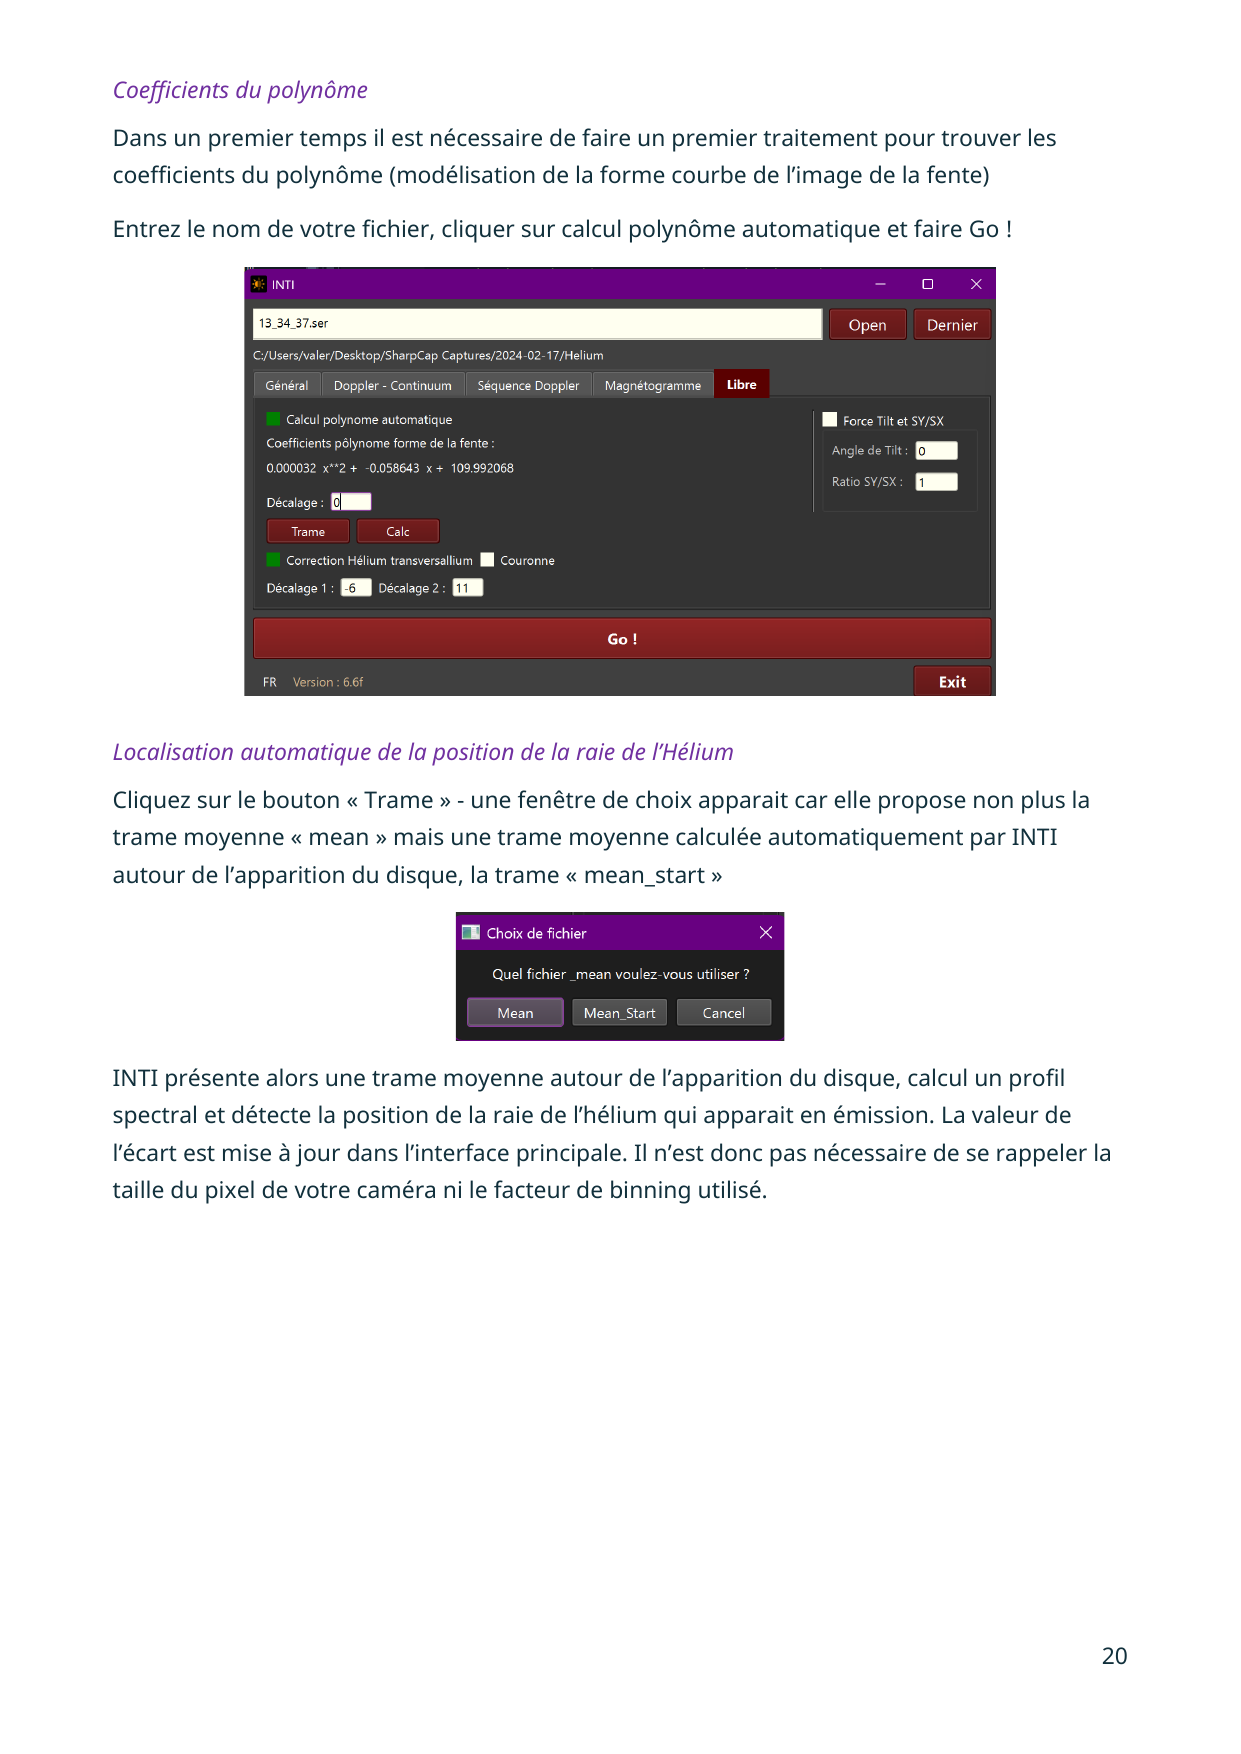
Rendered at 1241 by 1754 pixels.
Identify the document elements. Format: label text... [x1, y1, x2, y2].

subtitle Coefficients du polynôme [112, 74, 1128, 105]
picture [455, 912, 785, 1041]
subtitle Localisation automatique de la position de la raie de l’Hélium [112, 736, 1128, 767]
picture [244, 267, 996, 696]
text INTI présente alors une trame moyenne autour de l’apparition du disque, calcul un profil spectral et détecte la position de la raie de l’hélium qui apparait en émission. La valeur de l’écart est mise à jour dans l’interface principale. Il n’est donc pas nécessaire de se rappeler la taille du pixel de votre caméra ni le facteur de binning utilisé. [112, 1062, 1128, 1206]
text Entrez le nom de votre fichier, cliquer sur calcul polynôme automatique et faire Go ! [112, 213, 1128, 245]
text Cliquez sur le bouton « Trame » - une fenêtre de choix apparait car elle propose non plus la trame moyenne « mean » mais une trame moyenne calculée automatiquement par INTI autour de l’apparition du disque, la trame « mean_start » [112, 783, 1128, 890]
text Dans un premier temps il est nécessaire de faire un premier traitement pour trouver les coefficients du polynôme (modélisation de la forme courbe de l’image de la fente) [112, 122, 1128, 191]
